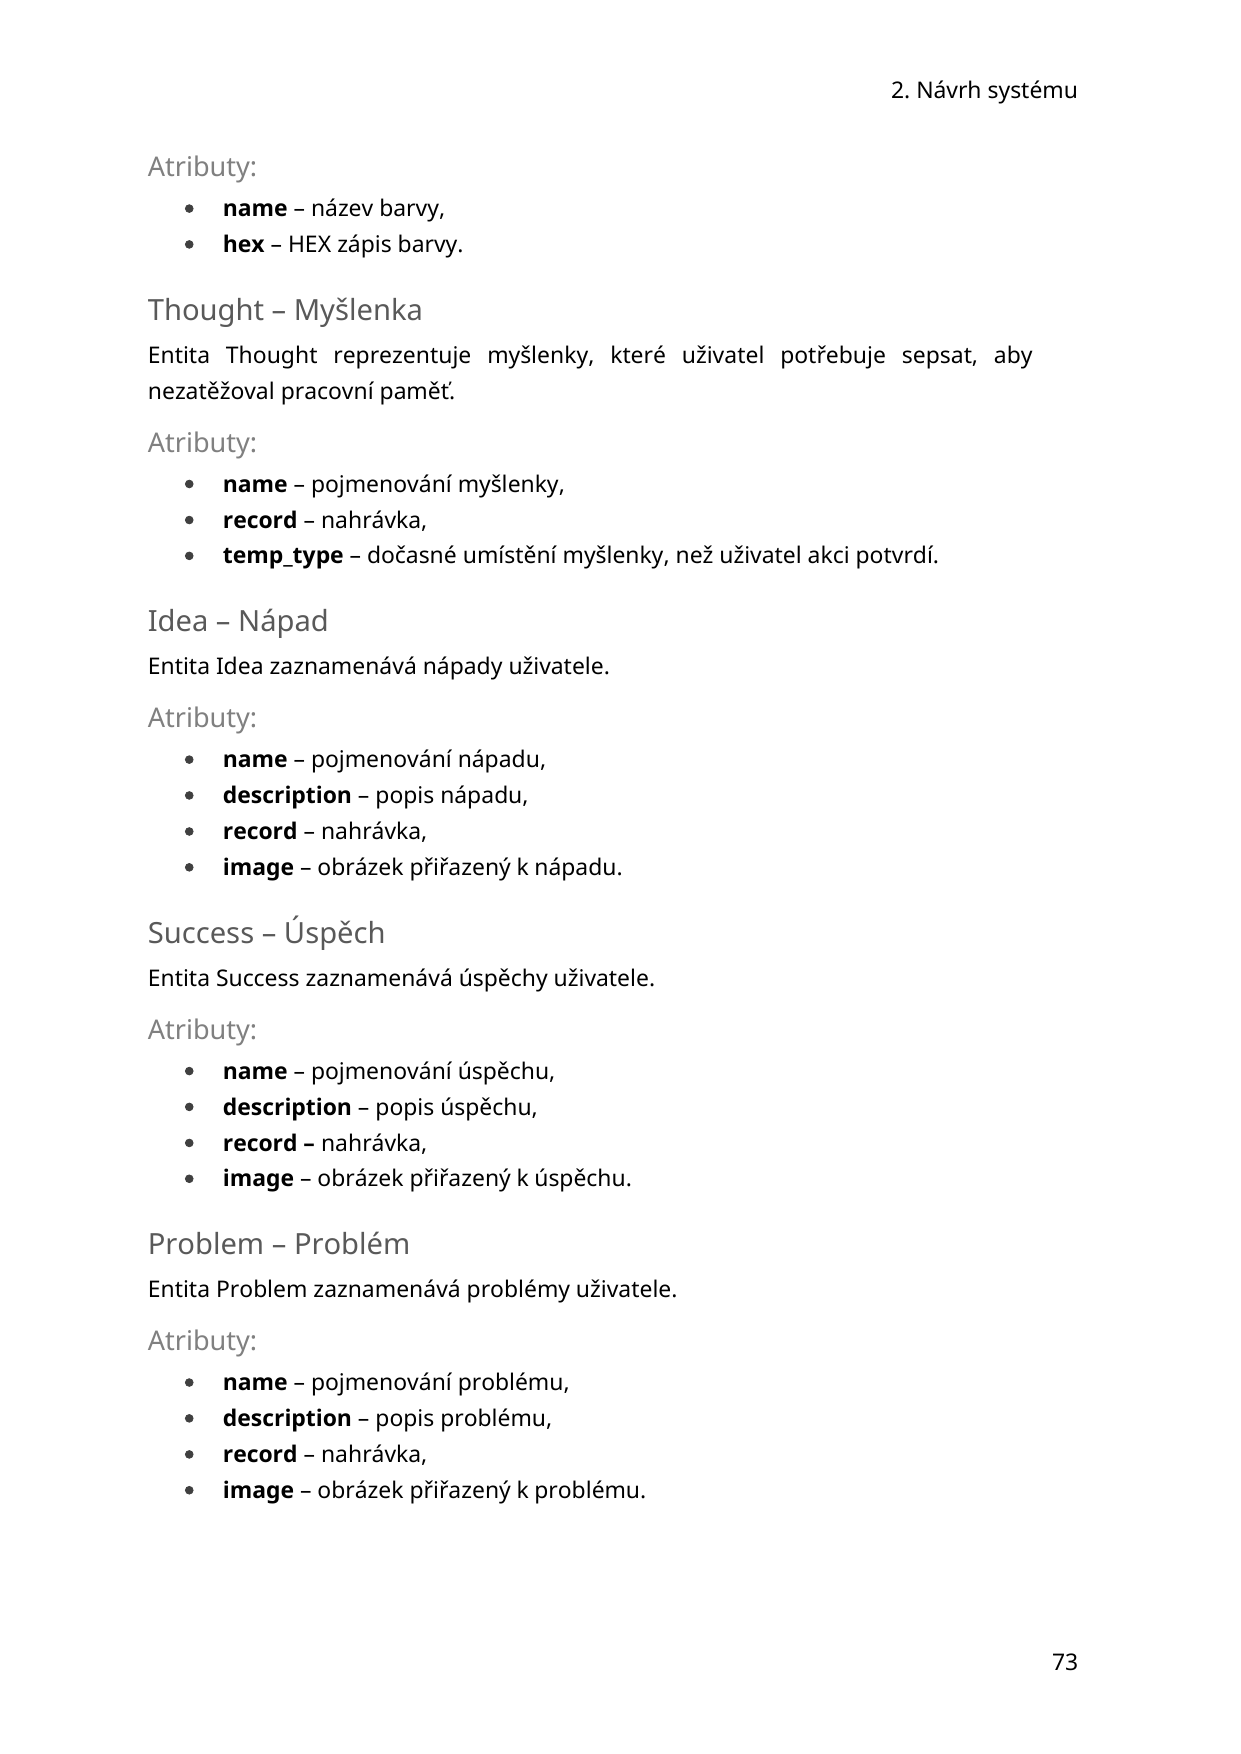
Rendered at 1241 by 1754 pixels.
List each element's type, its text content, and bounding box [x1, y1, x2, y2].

list record – nahrávka, [185, 1438, 1033, 1469]
list image – obrázek přiřazený k nápadu. [185, 851, 1033, 882]
subtitle Atributy: [148, 1010, 1033, 1047]
subtitle Problem – Problém [148, 1223, 1033, 1263]
list name – pojmenování nápadu, [185, 743, 1033, 774]
list name – pojmenování úspěchu, [185, 1054, 1033, 1086]
subtitle Idea – Nápad [148, 600, 1033, 640]
list record – nahrávka, [185, 1126, 1033, 1158]
subtitle Atributy: [148, 148, 1033, 184]
subtitle Atributy: [148, 423, 1033, 460]
list name – název barvy, [185, 192, 1033, 223]
list description – popis problému, [185, 1402, 1033, 1433]
text Entita Thought reprezentuje myšlenky, které uživatel potřebuje sepsat, aby nezatěžoval pracovní paměť. [148, 339, 1033, 406]
list description – popis nápadu, [185, 779, 1033, 810]
list image – obrázek přiřazený k úspěchu. [185, 1162, 1033, 1194]
list temp_type – dočasné umístění myšlenky, než uživatel akci potvrdí. [185, 539, 1033, 571]
subtitle Thought – Myšlenka [148, 289, 1033, 329]
subtitle Atributy: [148, 699, 1033, 736]
list name – pojmenování myšlenky, [185, 468, 1033, 499]
subtitle Success – Úspěch [148, 912, 1033, 952]
text Entita Idea zaznamenává nápady uživatele. [148, 650, 1033, 681]
text Entita Success zaznamenává úspěchy uživatele. [148, 962, 1033, 993]
list hex – HEX zápis barvy. [185, 228, 1033, 259]
list description – popis úspěchu, [185, 1091, 1033, 1122]
list record – nahrávka, [185, 503, 1033, 535]
list record – nahrávka, [185, 815, 1033, 846]
subtitle Atributy: [148, 1322, 1033, 1358]
list name – pojmenování problému, [185, 1366, 1033, 1397]
text Entita Problem zaznamenává problémy uživatele. [148, 1273, 1033, 1304]
list image – obrázek přiřazený k problému. [185, 1474, 1033, 1505]
